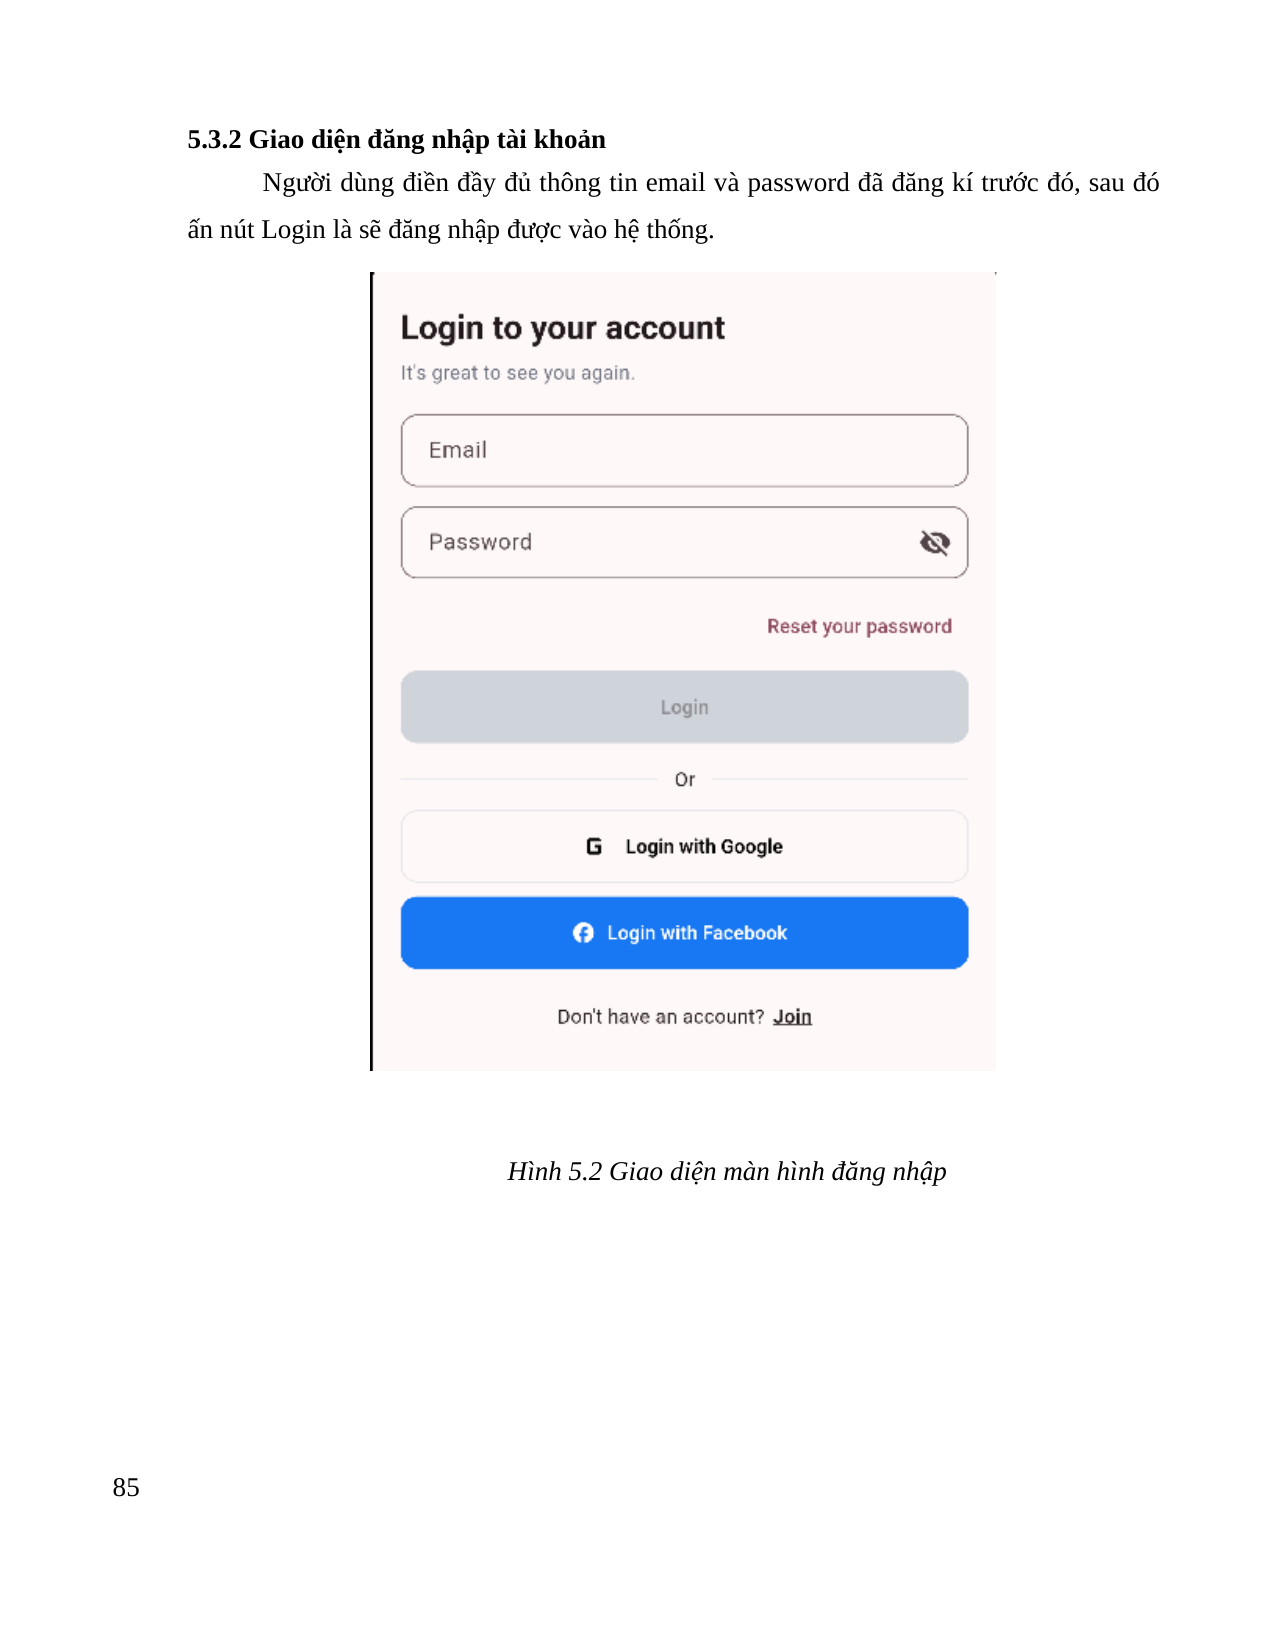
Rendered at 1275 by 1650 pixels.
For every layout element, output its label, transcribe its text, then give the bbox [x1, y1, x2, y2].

subtitle 5.3.2 Giao diện đăng nhập tài khoản [187, 123, 1162, 154]
text Hình 5.2 Giao diện màn hình đăng nhập [300, 1155, 1157, 1186]
picture [370, 272, 997, 1071]
text Người dùng điền đầy đủ thông tin email và password đã đăng kí trước đó, sau đó ấn nút Login là sẽ đăng nhập được vào hệ thống. [187, 167, 1162, 244]
